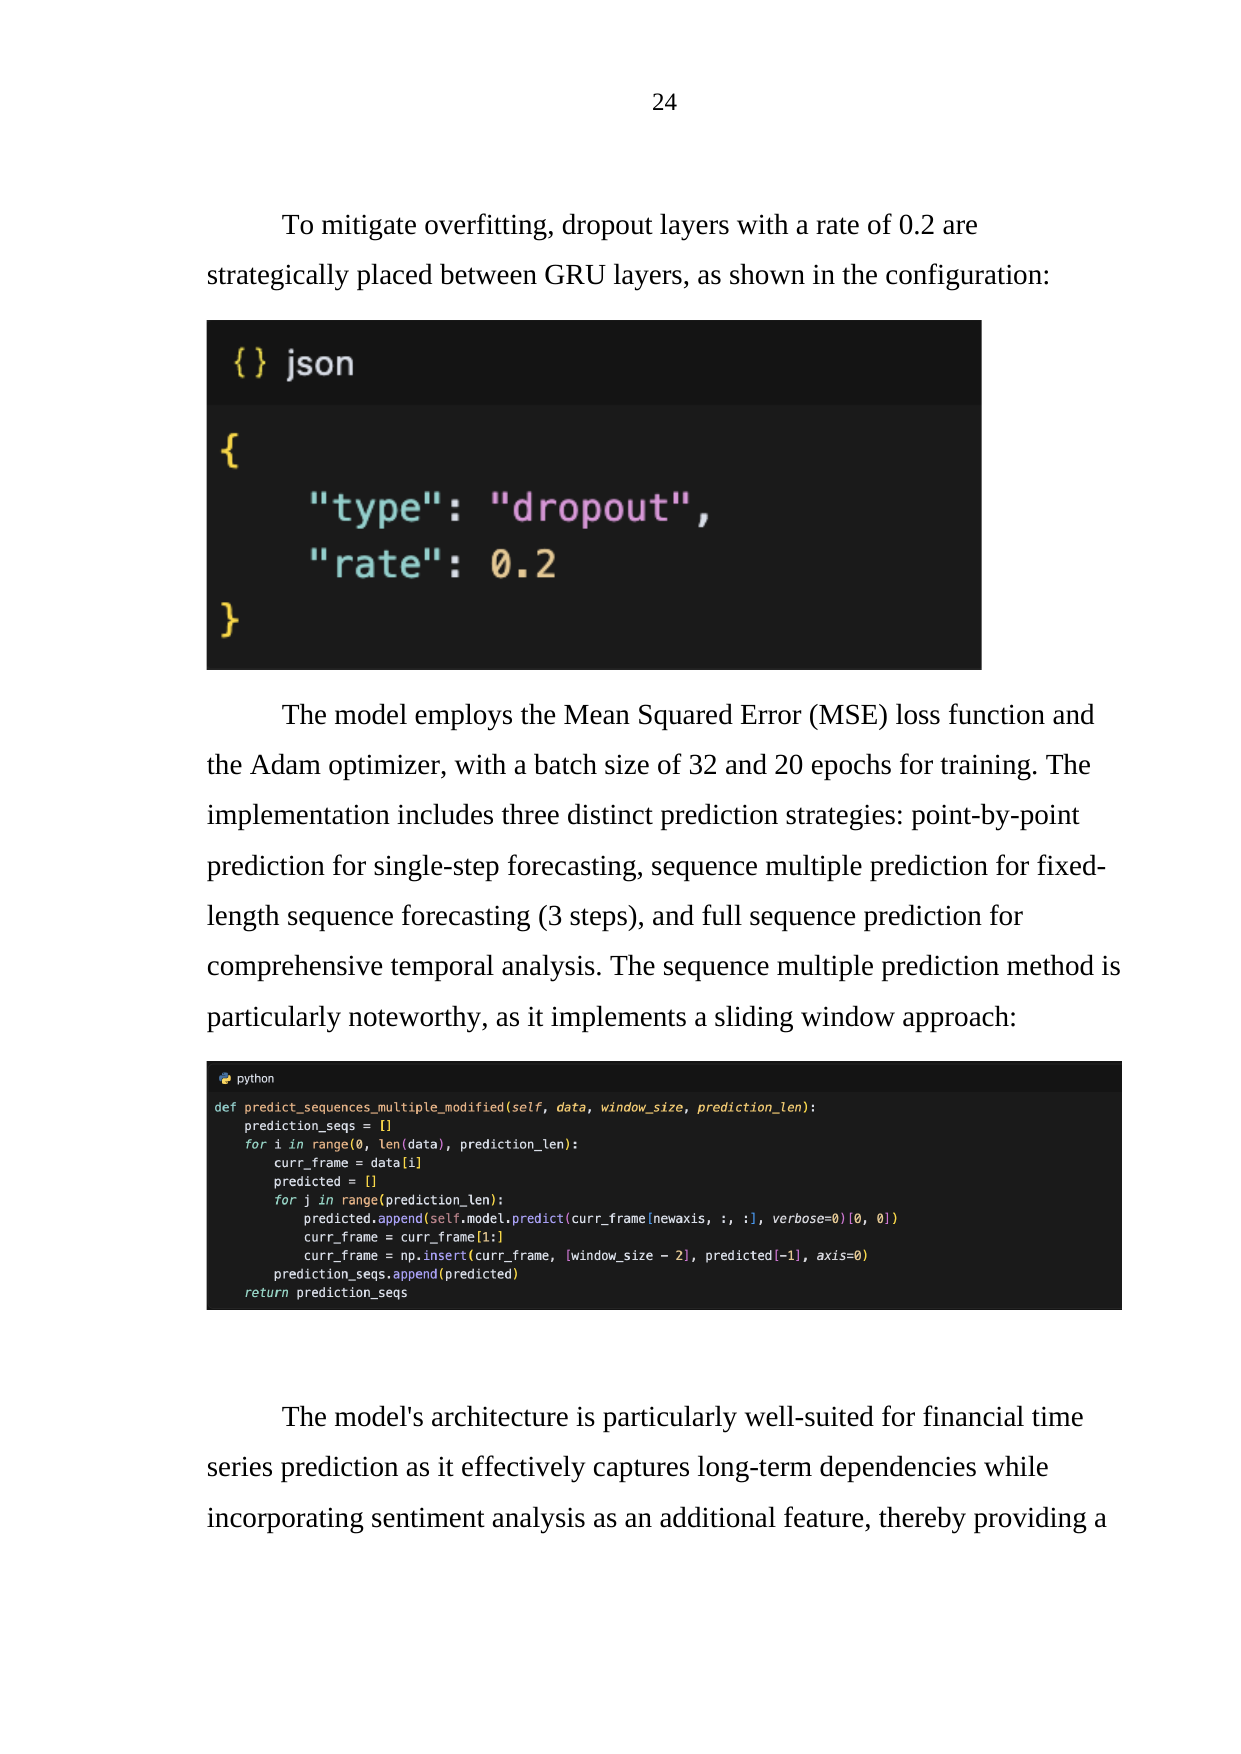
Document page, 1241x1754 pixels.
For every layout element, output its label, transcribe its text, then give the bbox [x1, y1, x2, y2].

text To mitigate overfitting, dropout layers with a rate of 0.2 are strategically placed between GRU layers, as shown in the configuration: [207, 207, 1122, 291]
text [207, 1399, 1122, 1533]
text The model employs the Mean Squared Error (MSE) loss function and the Adam optimizer, with a batch size of 32 and 20 epochs for training. The implementation includes three distinct prediction strategies: point-by-point prediction for single-step forecasting, sequence multiple prediction for fixed-length sequence forecasting (3 steps), and full sequence prediction for comprehensive temporal analysis. The sequence multiple prediction method is particularly noteworthy, as it implements a sliding window approach: [207, 697, 1122, 1032]
picture [206, 1061, 1122, 1310]
picture [206, 320, 982, 670]
